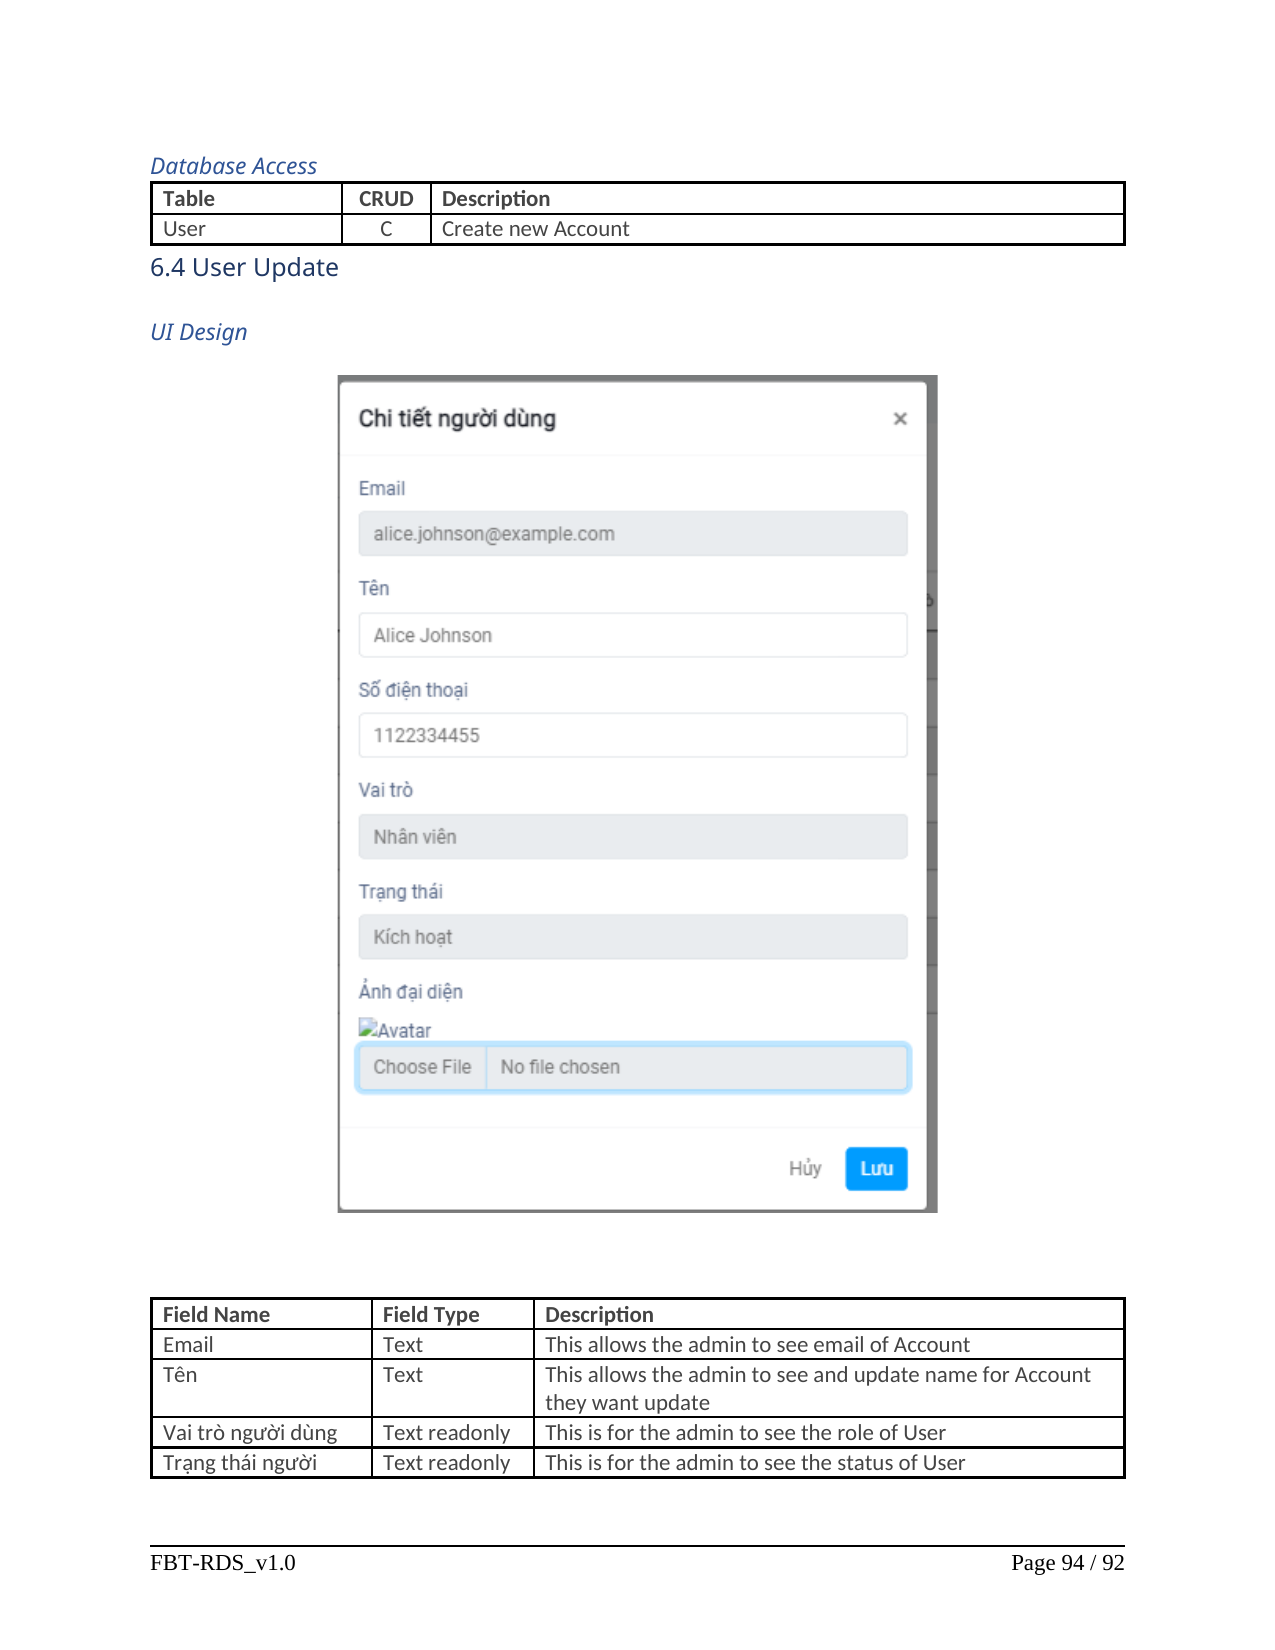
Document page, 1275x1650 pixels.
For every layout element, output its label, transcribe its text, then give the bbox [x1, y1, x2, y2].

subtitle UI Design [150, 316, 1125, 347]
picture [337, 375, 938, 1213]
subtitle Database Access [150, 150, 1125, 181]
subtitle 6.4 User Update [150, 250, 1125, 284]
